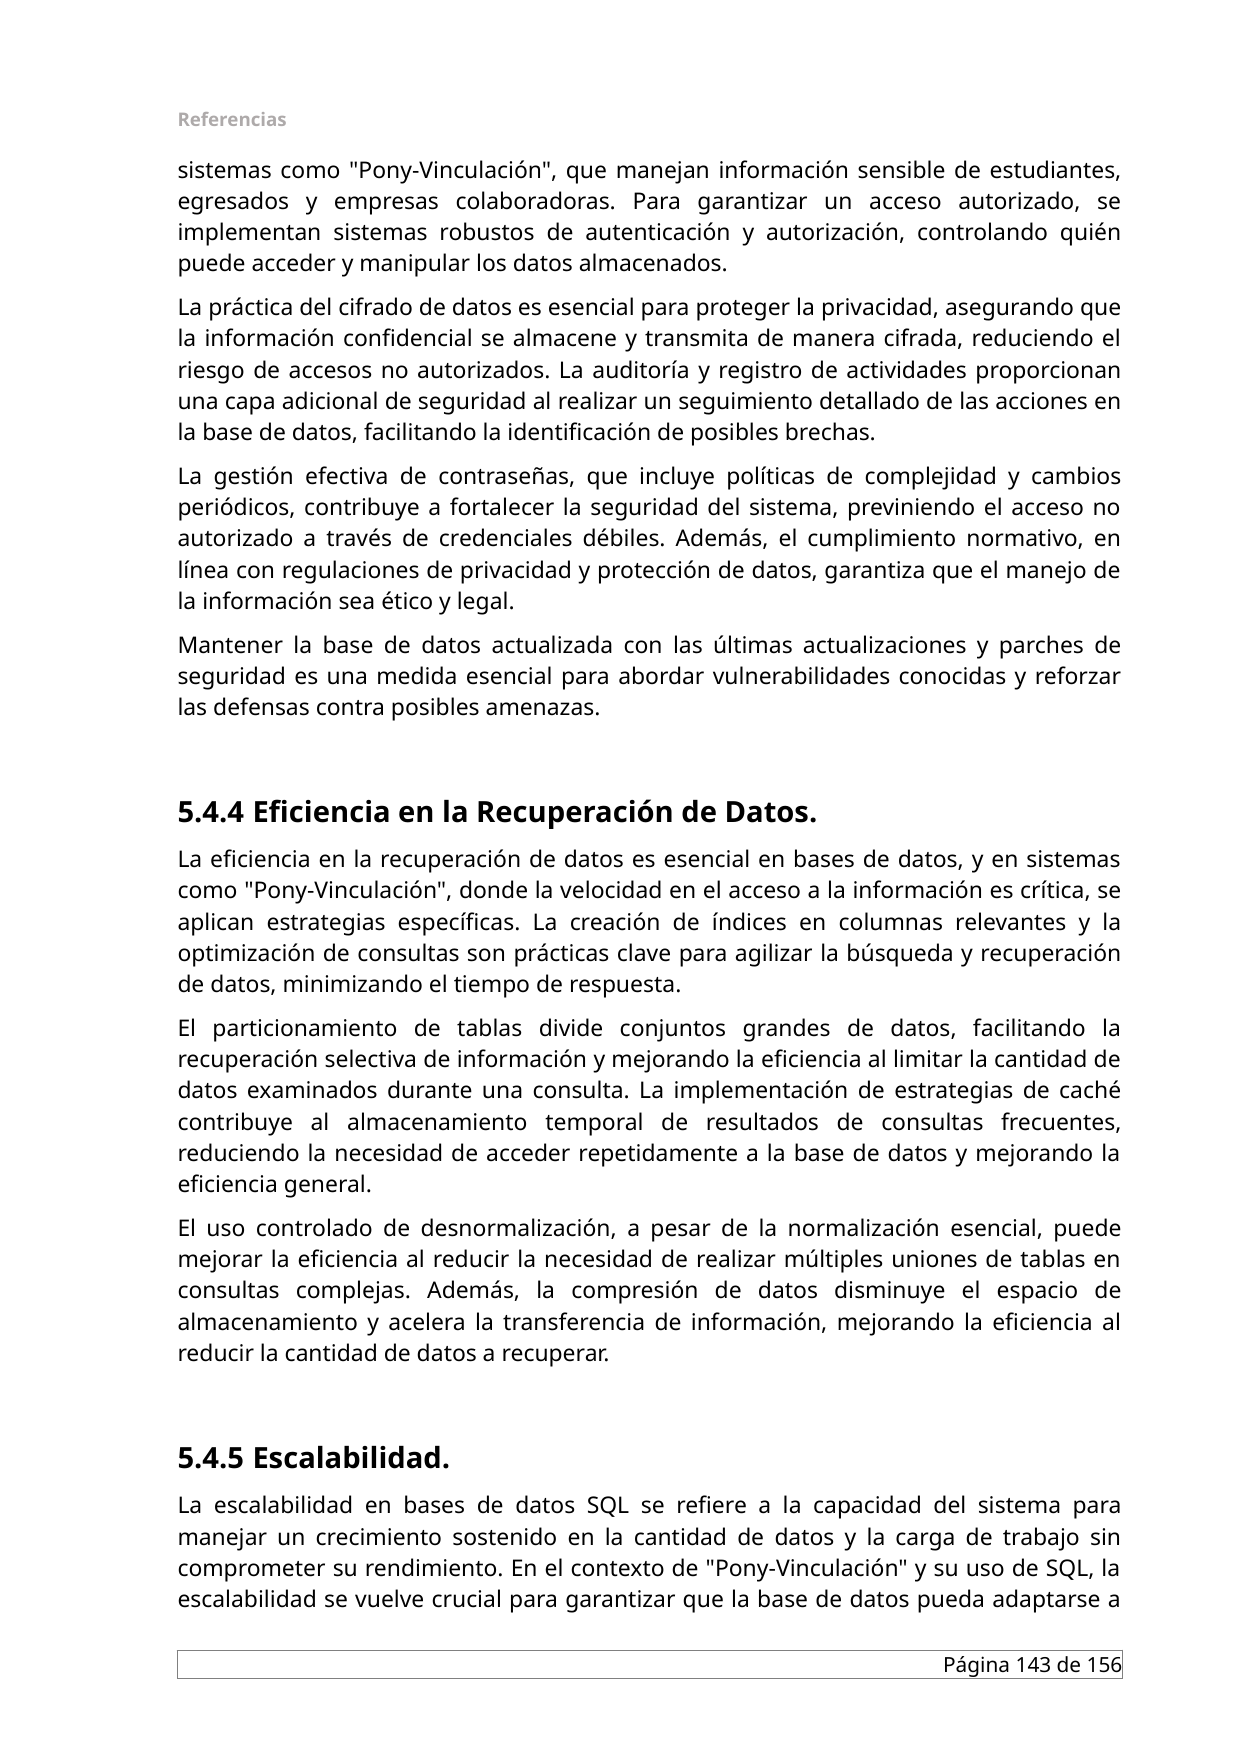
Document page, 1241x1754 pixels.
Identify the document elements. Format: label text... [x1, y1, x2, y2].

text Mantener la base de datos actualizada con las últimas actualizaciones y parches de seguridad es una medida esencial para abordar vulnerabilidades conocidas y reforzar las defensas contra posibles amenazas. [177, 628, 1122, 722]
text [177, 1489, 1122, 1614]
text La eficiencia en la recuperación de datos es esencial en bases de datos, y en sistemas como "Pony-Vinculación", donde la velocidad en el acceso a la información es crítica, se aplican estrategias específicas. La creación de índices en columnas relevantes y la optimización de consultas son prácticas clave para agilizar la búsqueda y recuperación de datos, minimizando el tiempo de respuesta. [177, 843, 1122, 999]
text El uso controlado de desnormalización, a pesar de la normalización esencial, puede mejorar la eficiencia al reducir la necesidad de realizar múltiples uniones de tablas en consultas complejas. Además, la compresión de datos disminuye el espacio de almacenamiento y acelera la transferencia de información, mejorando la eficiencia al reducir la cantidad de datos a recuperar. [177, 1212, 1122, 1368]
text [177, 153, 1122, 278]
text La gestión efectiva de contraseñas, que incluye políticas de complejidad y cambios periódicos, contribuye a fortalecer la seguridad del sistema, previniendo el acceso no autorizado a través de credenciales débiles. Además, el cumplimiento normativo, en línea con regulaciones de privacidad y protección de datos, garantiza que el manejo de la información sea ético y legal. [177, 460, 1122, 616]
text El particionamiento de tablas divide conjuntos grandes de datos, facilitando la recuperación selectiva de información y mejorando la eficiencia al limitar la cantidad de datos examinados durante una consulta. La implementación de estrategias de caché contribuye al almacenamiento temporal de resultados de consultas frecuentes, reduciendo la necesidad de acceder repetidamente a la base de datos y mejorando la eficiencia general. [177, 1012, 1122, 1199]
subtitle Escalabilidad. [177, 1437, 1122, 1477]
text La práctica del cifrado de datos es esencial para proteger la privacidad, asegurando que la información confidencial se almacene y transmita de manera cifrada, reduciendo el riesgo de accesos no autorizados. La auditoría y registro de actividades proporcionan una capa adicional de seguridad al realizar un seguimiento detallado de las acciones en la base de datos, facilitando la identificación de posibles brechas. [177, 291, 1122, 447]
subtitle Eficiencia en la Recuperación de Datos. [177, 791, 1122, 831]
